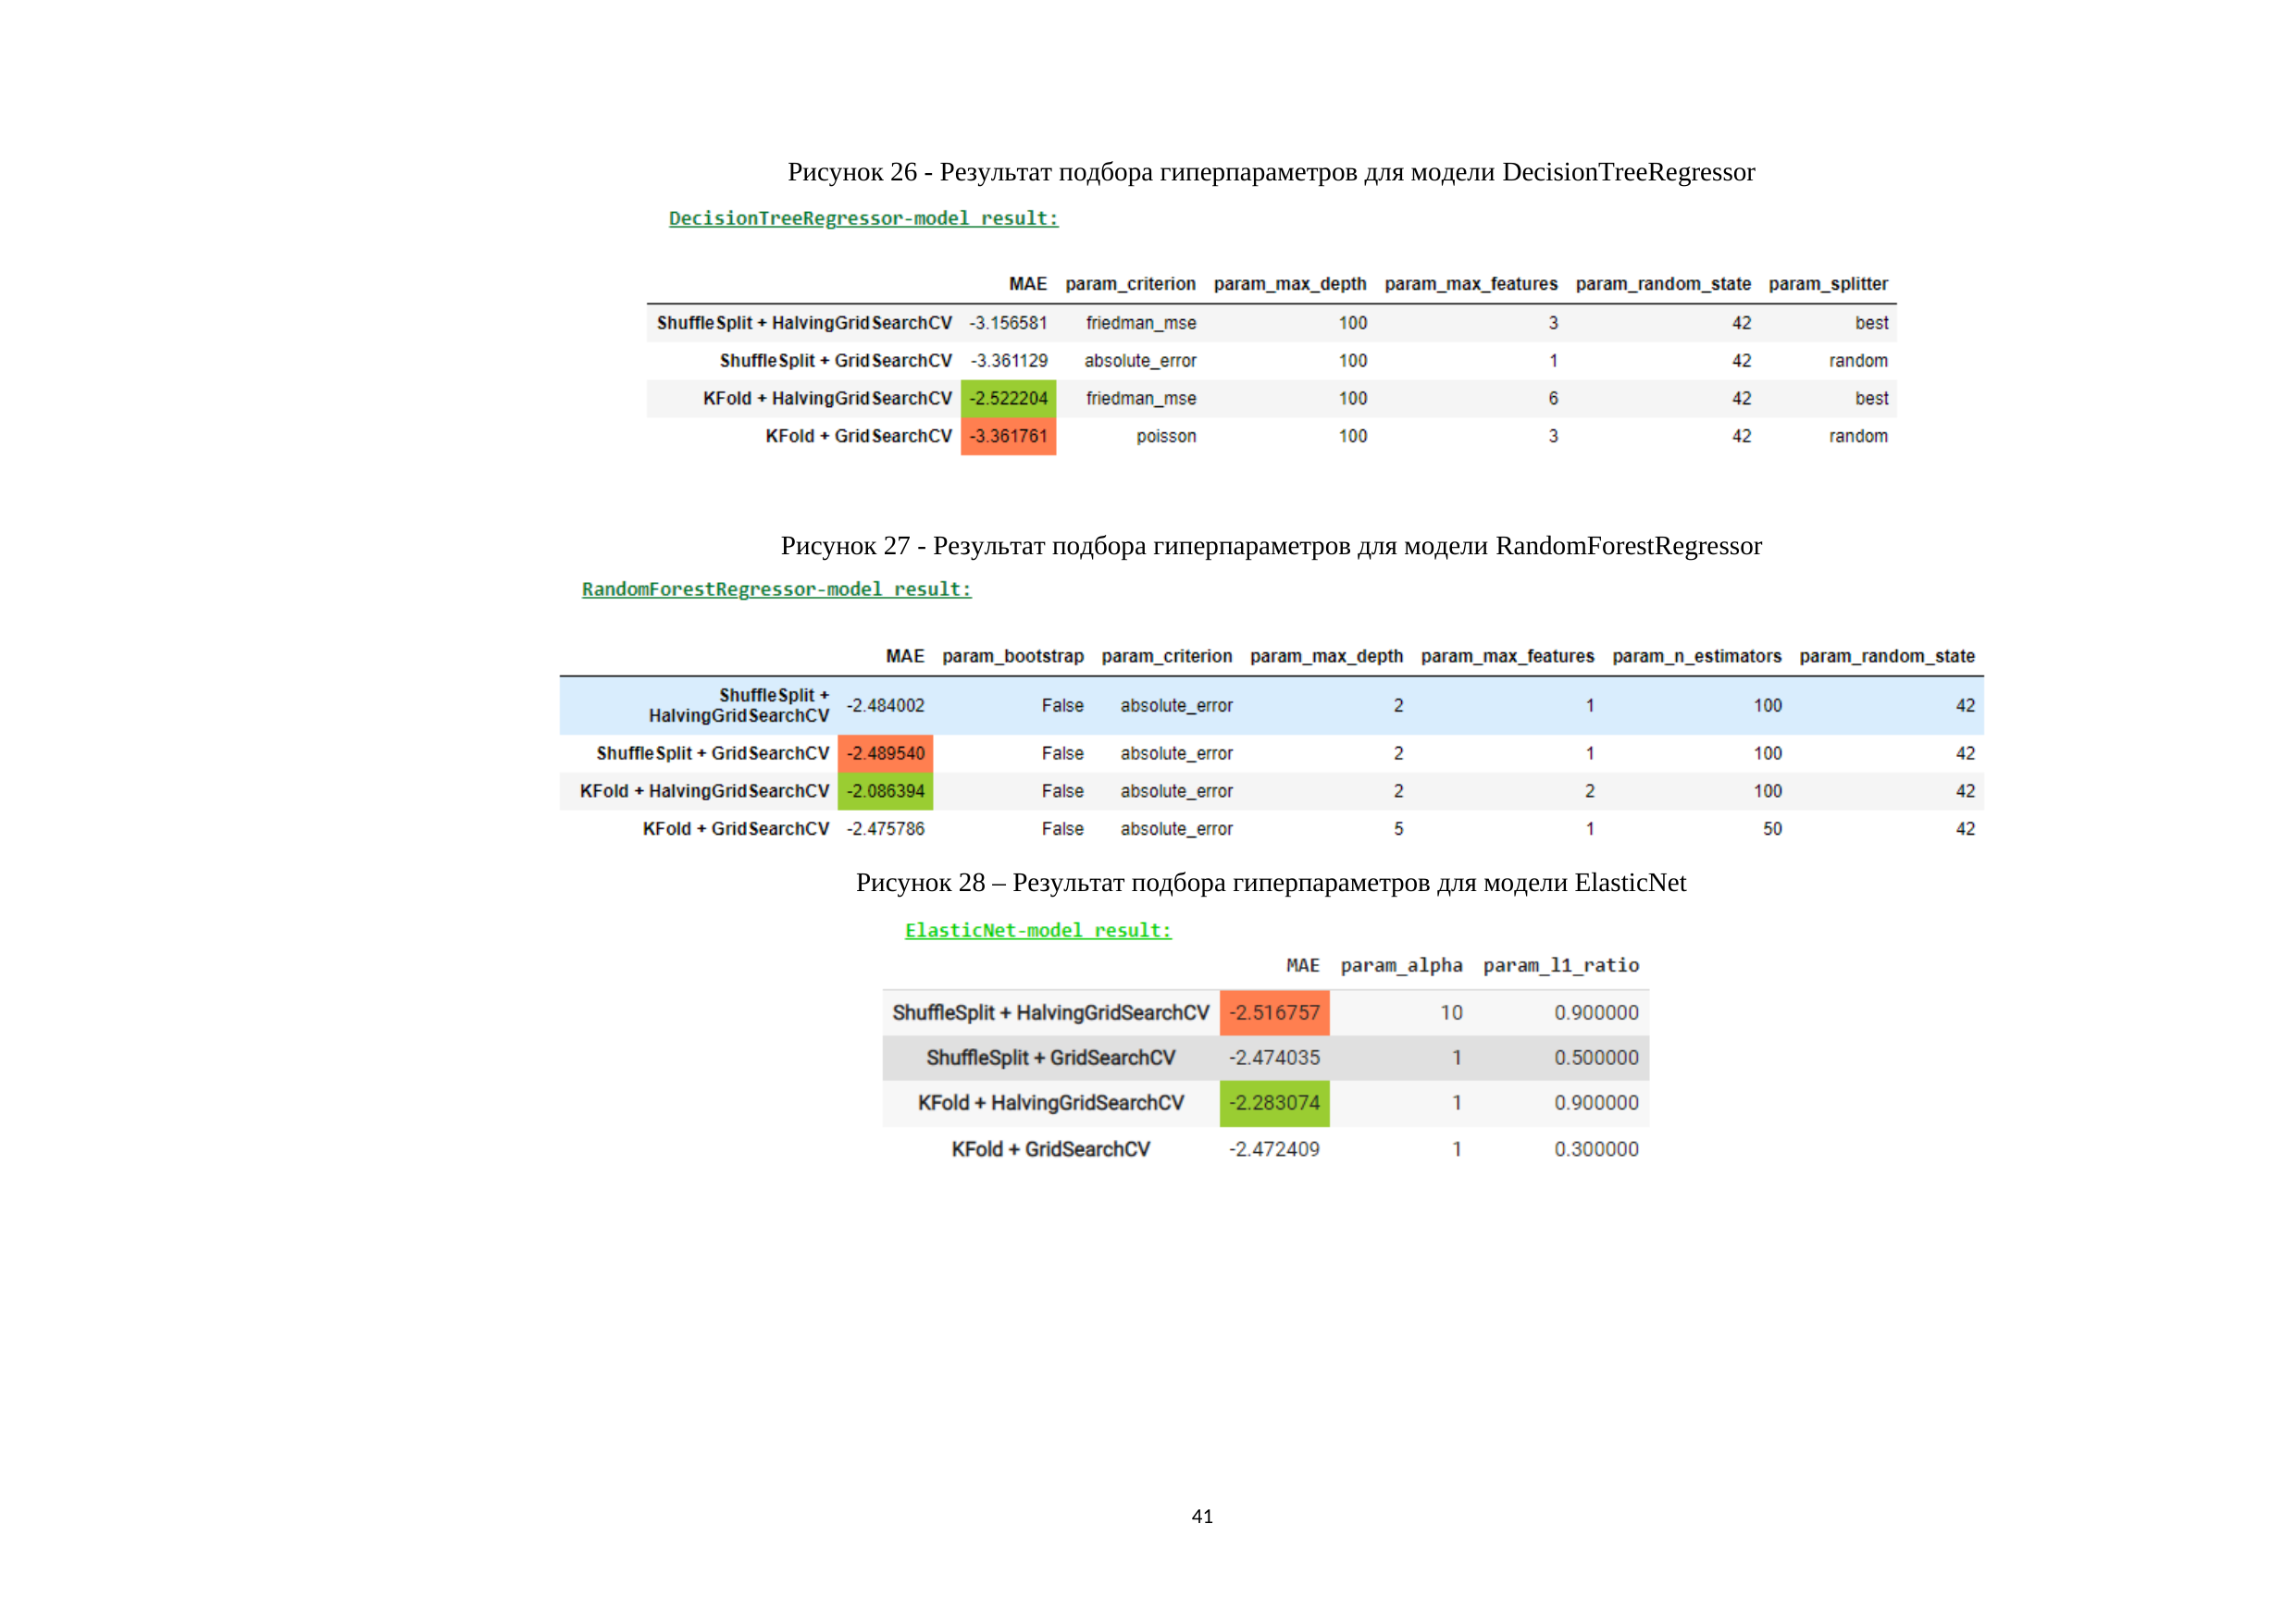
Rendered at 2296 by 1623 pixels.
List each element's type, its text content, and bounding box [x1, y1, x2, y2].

picture [867, 912, 1676, 1193]
picture [544, 576, 1999, 854]
list Рисунок 26 - Результат подбора гиперпараметров для модели DecisionTreeRegressor [303, 155, 2240, 187]
list Рисунок 27 - Результат подбора гиперпараметров для модели RandomForestRegressor [303, 529, 2240, 561]
list Рисунок 28 – Результат подбора гиперпараметров для модели ElasticNet [303, 866, 2240, 898]
picture [639, 202, 1905, 470]
